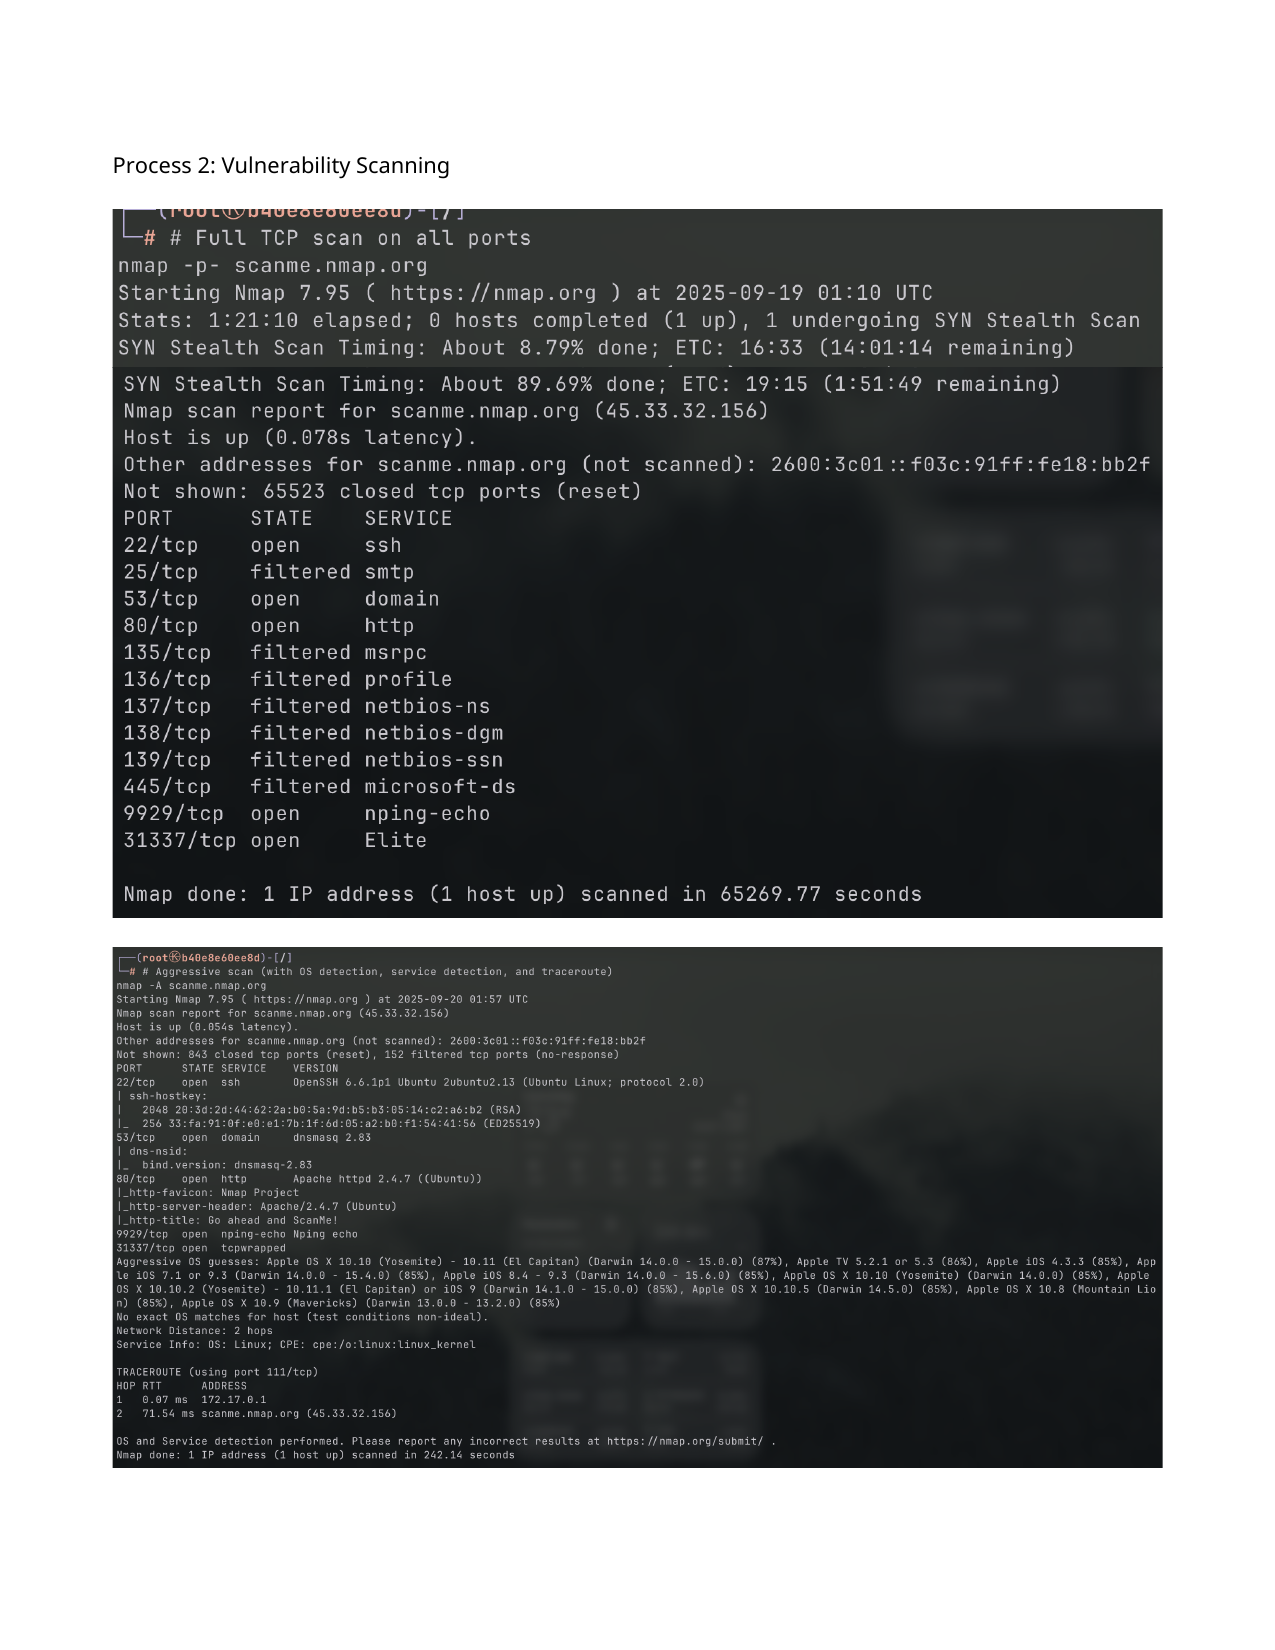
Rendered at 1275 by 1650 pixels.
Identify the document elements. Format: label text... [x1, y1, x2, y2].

picture [112, 209, 1163, 918]
text Process 2: Vulnerability Scanning [112, 150, 1162, 180]
picture [112, 947, 1163, 1468]
